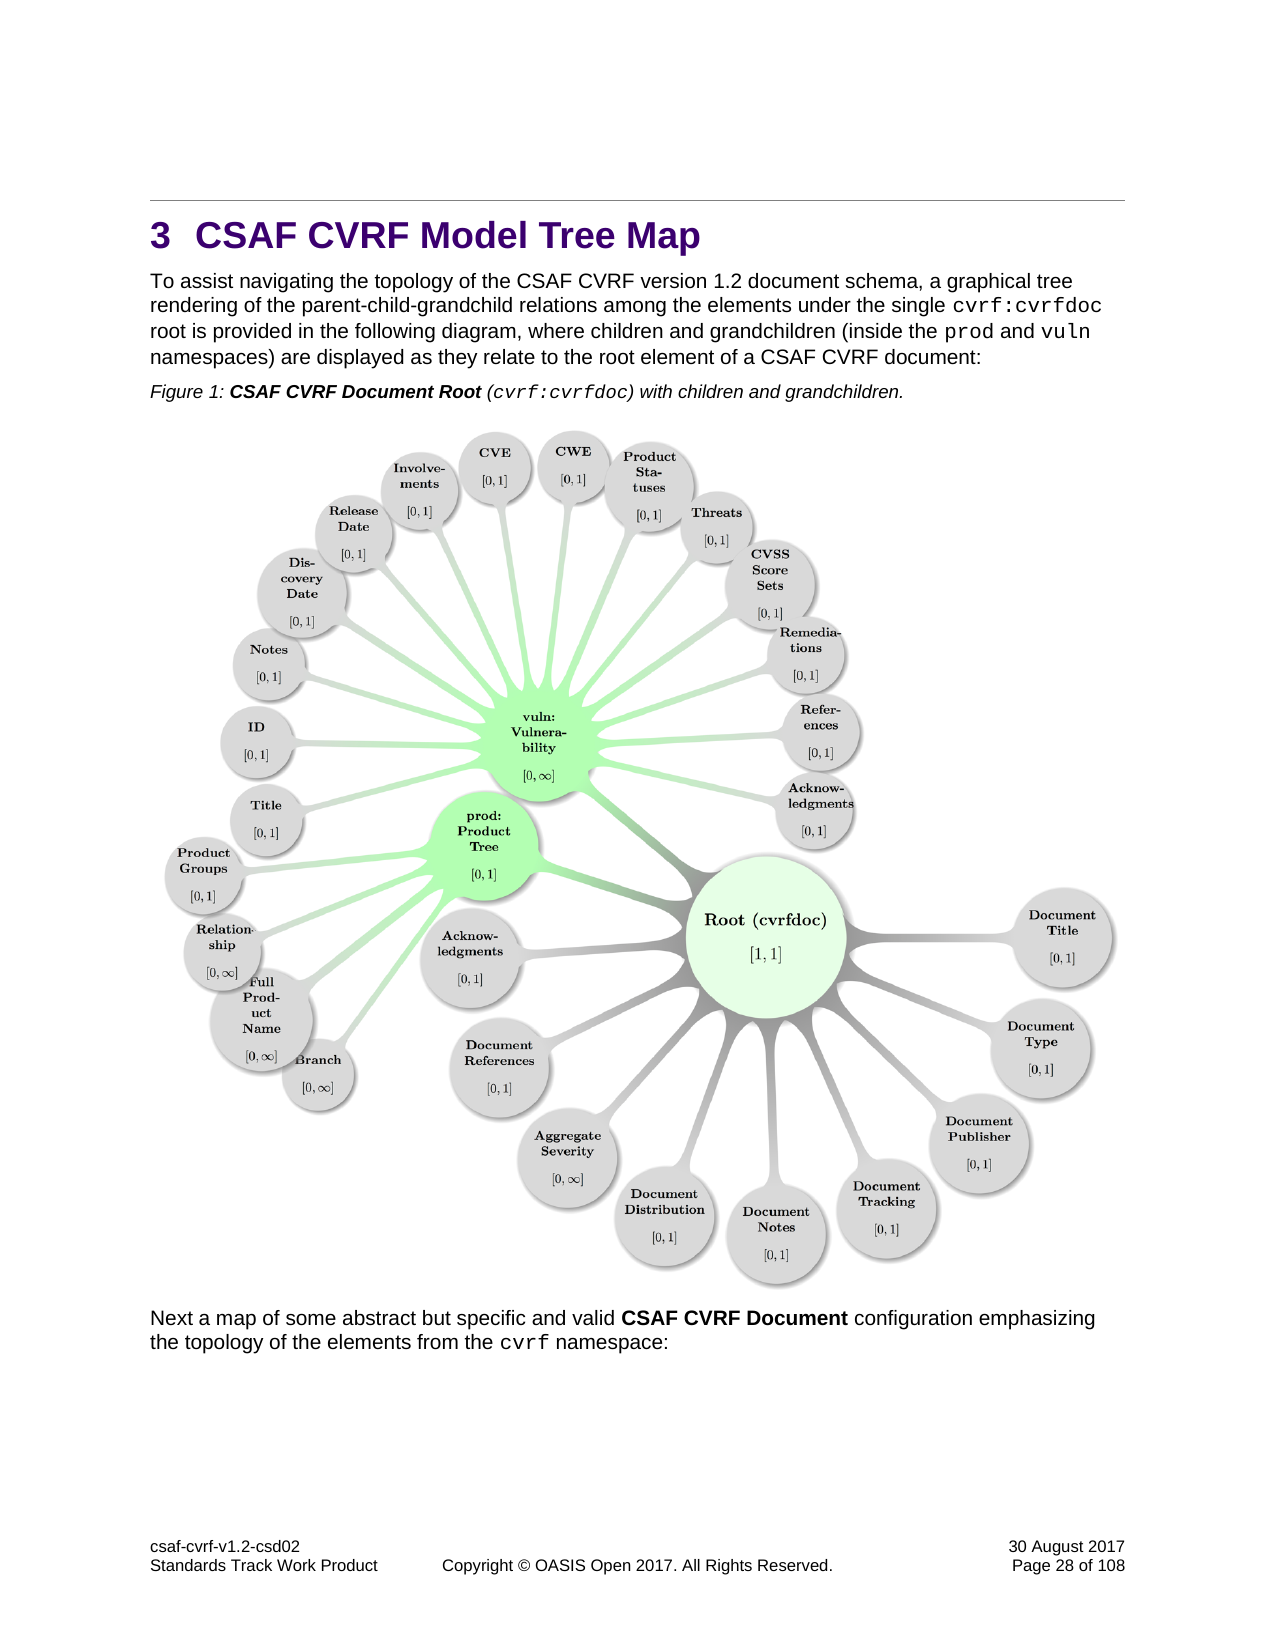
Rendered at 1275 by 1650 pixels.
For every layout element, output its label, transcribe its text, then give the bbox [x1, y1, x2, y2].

picture [150, 417, 1125, 1298]
text Next a map of some abstract but specific and valid CSAF CVRF Document configuration emphasizing the topology of the elements from the cvrf namespace: [150, 1306, 1125, 1355]
text To assist navigating the topology of the CSAF CVRF version 1.2 document schema, a graphical tree rendering of the parent-child-grandchild relations among the elements under the single cvrf:cvrfdoc root is provided in the following diagram, where children and grandchildren (inside the prod and vuln namespaces) are displayed as they relate to the root element of a CSAF CVRF document: [150, 269, 1125, 369]
subtitle CSAF CVRF Model Tree Map [150, 201, 1125, 257]
